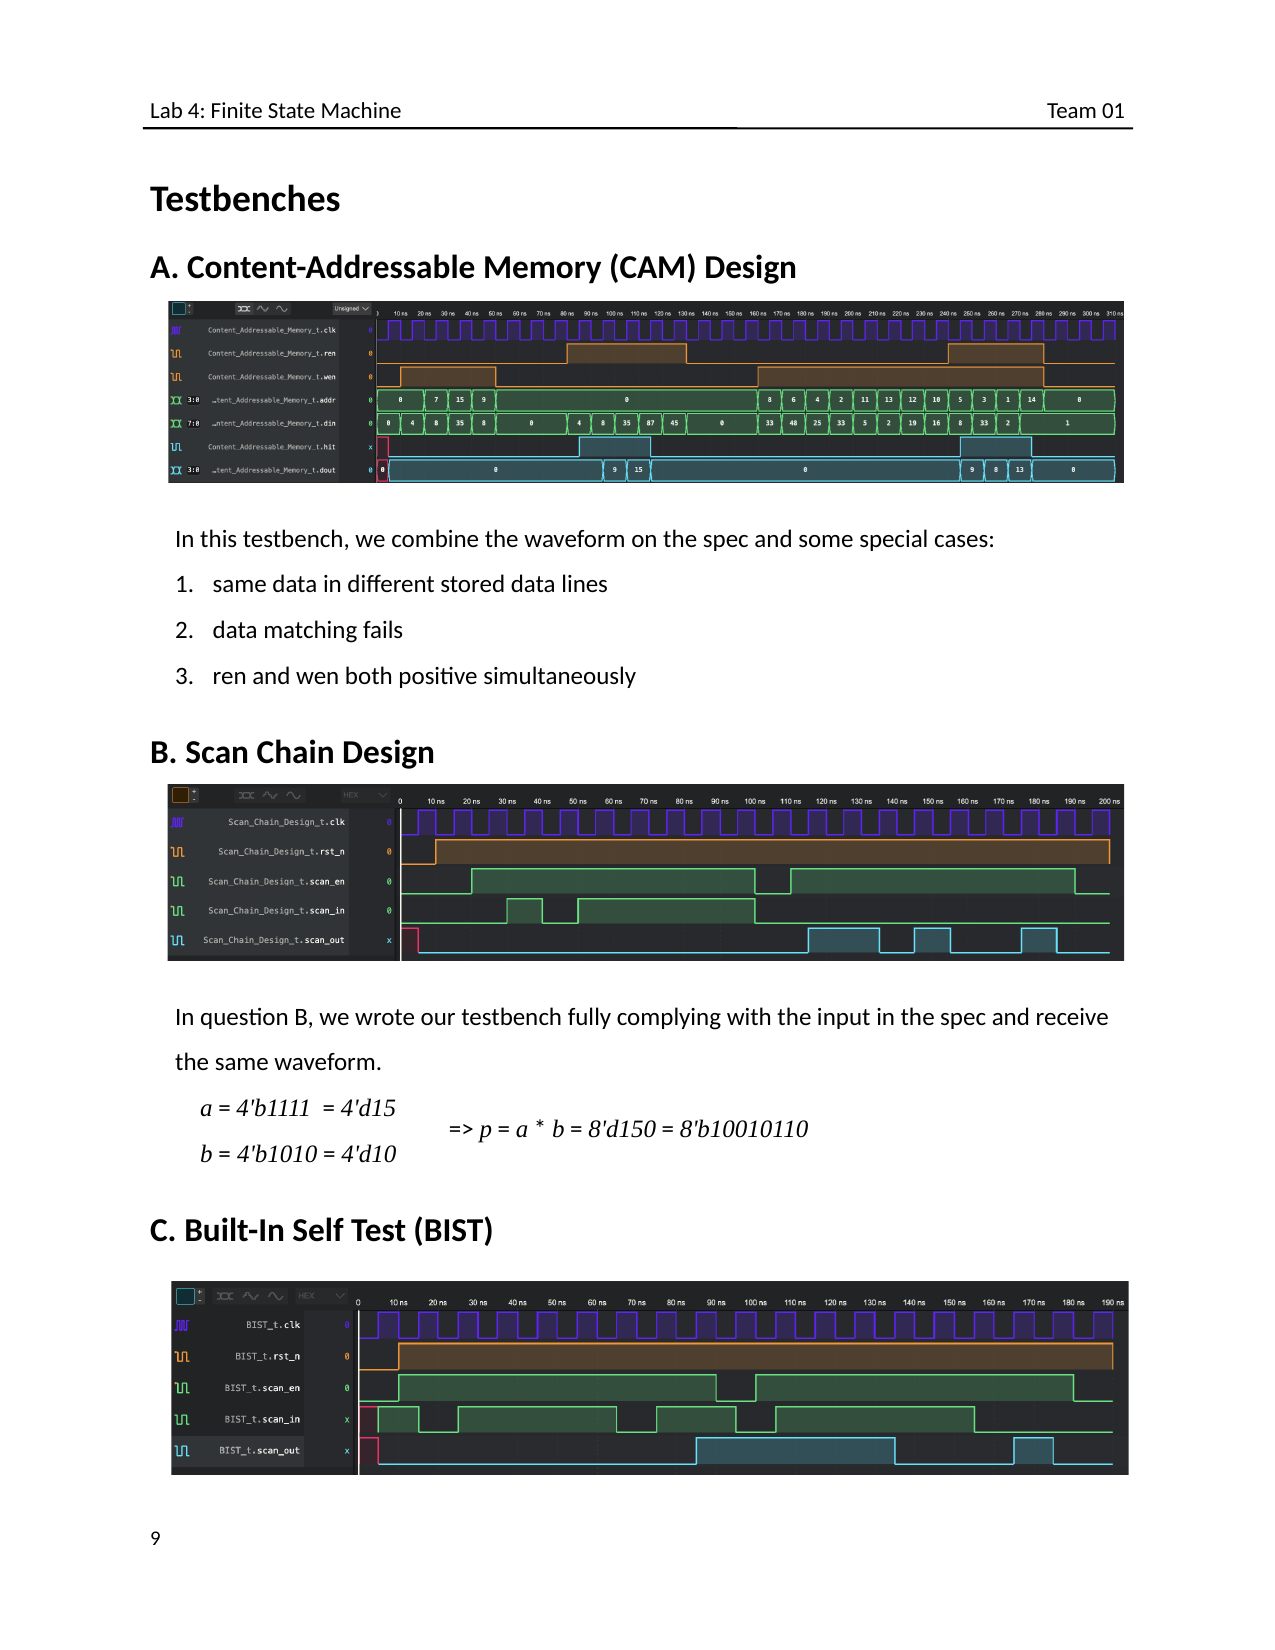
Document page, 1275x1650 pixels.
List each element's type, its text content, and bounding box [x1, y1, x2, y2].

list data matching fails [175, 614, 1125, 645]
list ren and wen both positive simultaneously [175, 660, 1125, 691]
picture [168, 301, 1124, 483]
subtitle C. Built-In Self Test (BIST) [150, 1209, 1125, 1249]
text b = 4'b1010 = 4'd10 [200, 1138, 1125, 1168]
subtitle A. Content-Addressable Memory (CAM) Design [150, 246, 1125, 287]
text a = 4'b1111 = 4'd15 [200, 1092, 1125, 1123]
list same data in different stored data lines [175, 568, 1125, 599]
picture [171, 1281, 1129, 1475]
subtitle Testbenches [150, 175, 1125, 221]
picture [167, 784, 1125, 961]
text In question B, we wrote our testbench fully complying with the input in the spec and receive the same waveform. [175, 961, 1125, 1077]
subtitle B. Scan Chain Design [150, 731, 1125, 771]
